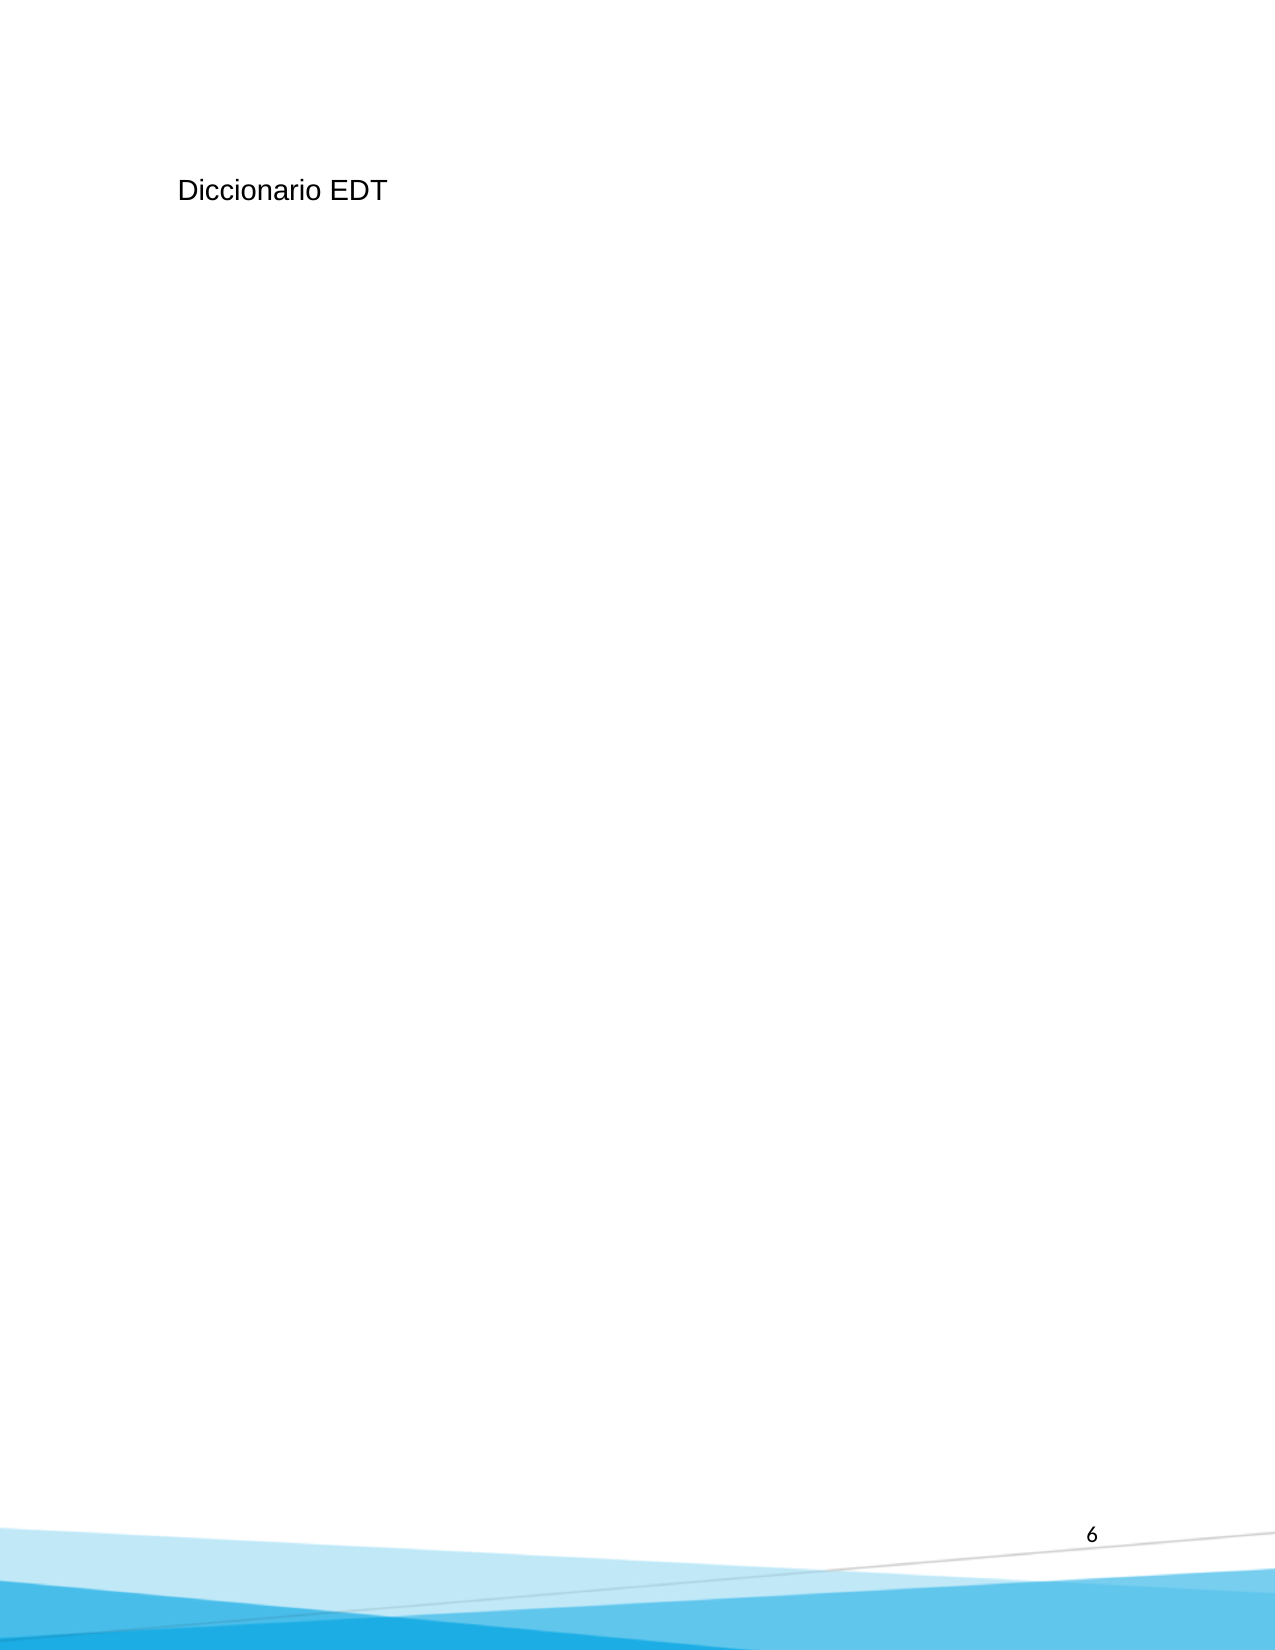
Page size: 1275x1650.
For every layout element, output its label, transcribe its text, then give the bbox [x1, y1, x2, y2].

subtitle Diccionario EDT [177, 173, 1098, 206]
picture [0, 1490, 1275, 1650]
